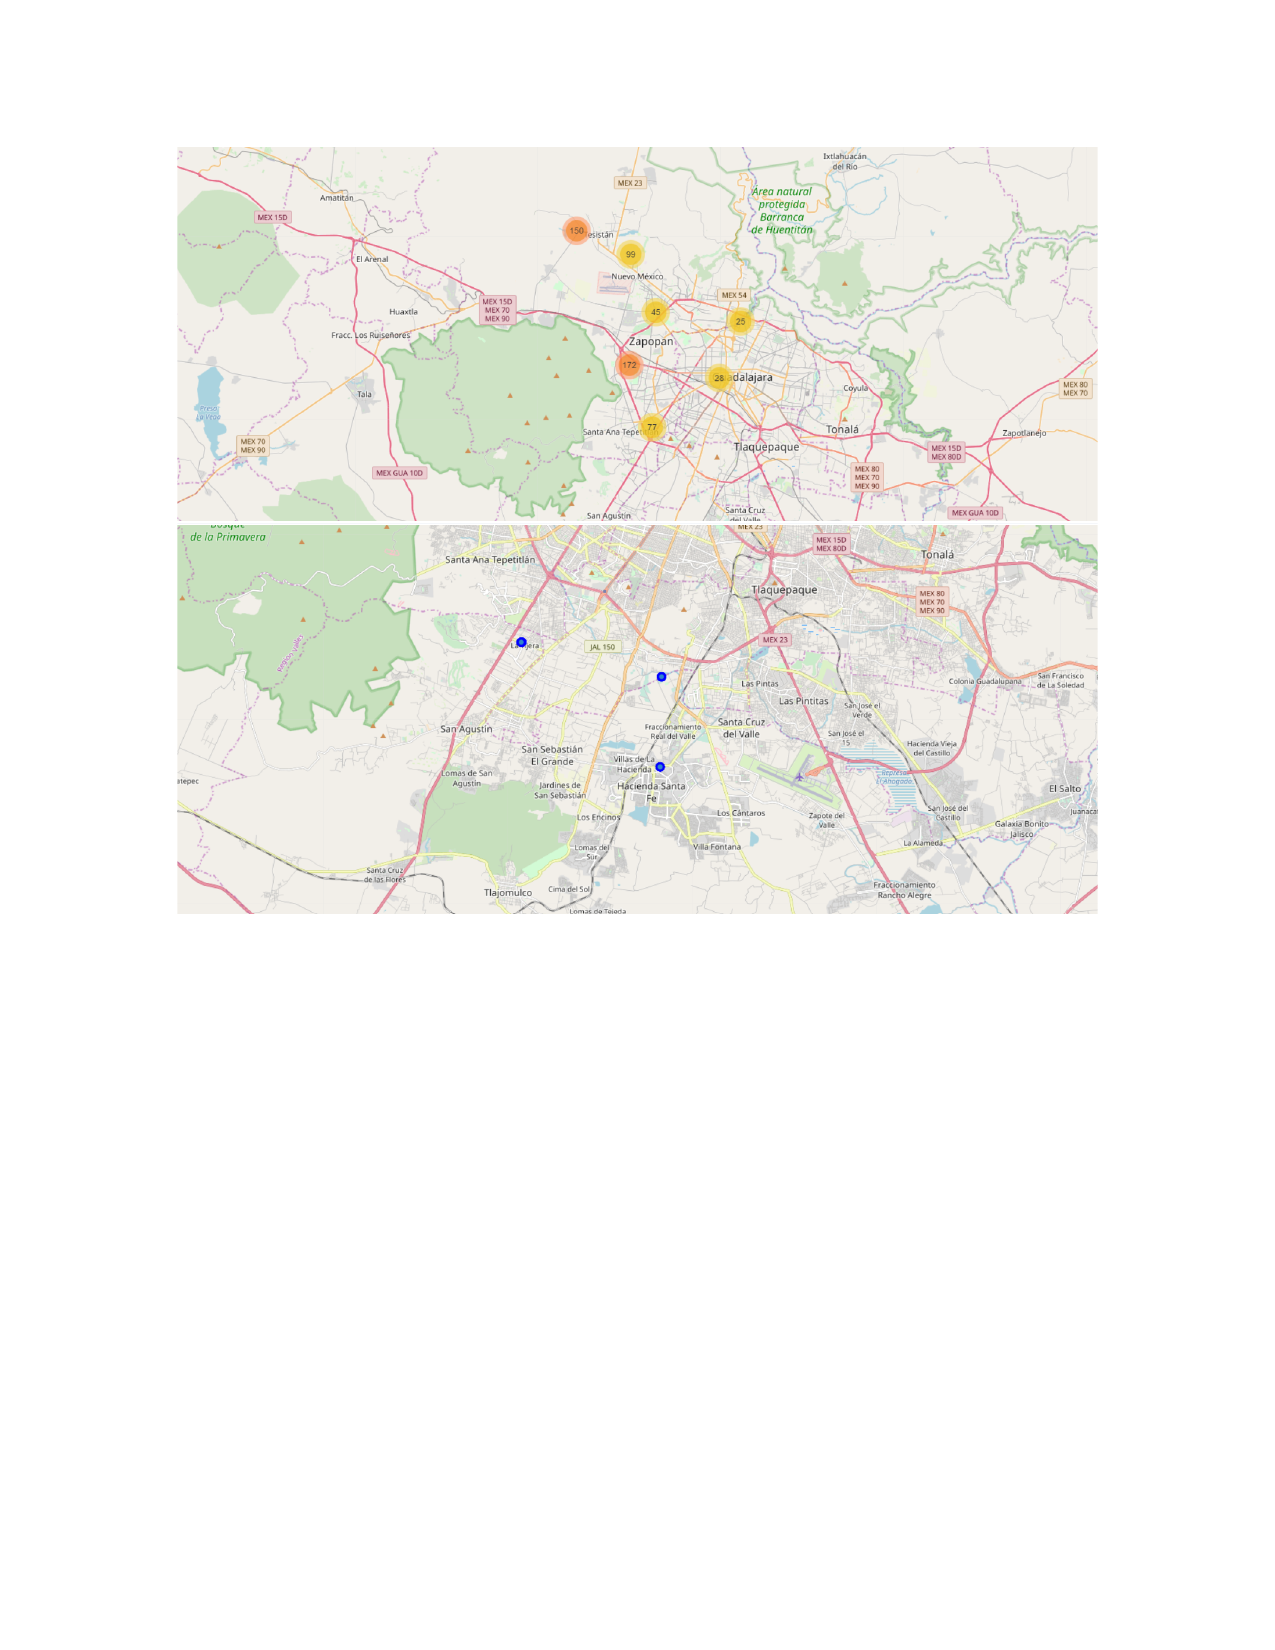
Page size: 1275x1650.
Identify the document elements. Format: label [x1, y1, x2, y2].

picture [177, 147, 1098, 521]
picture [177, 523, 1098, 914]
